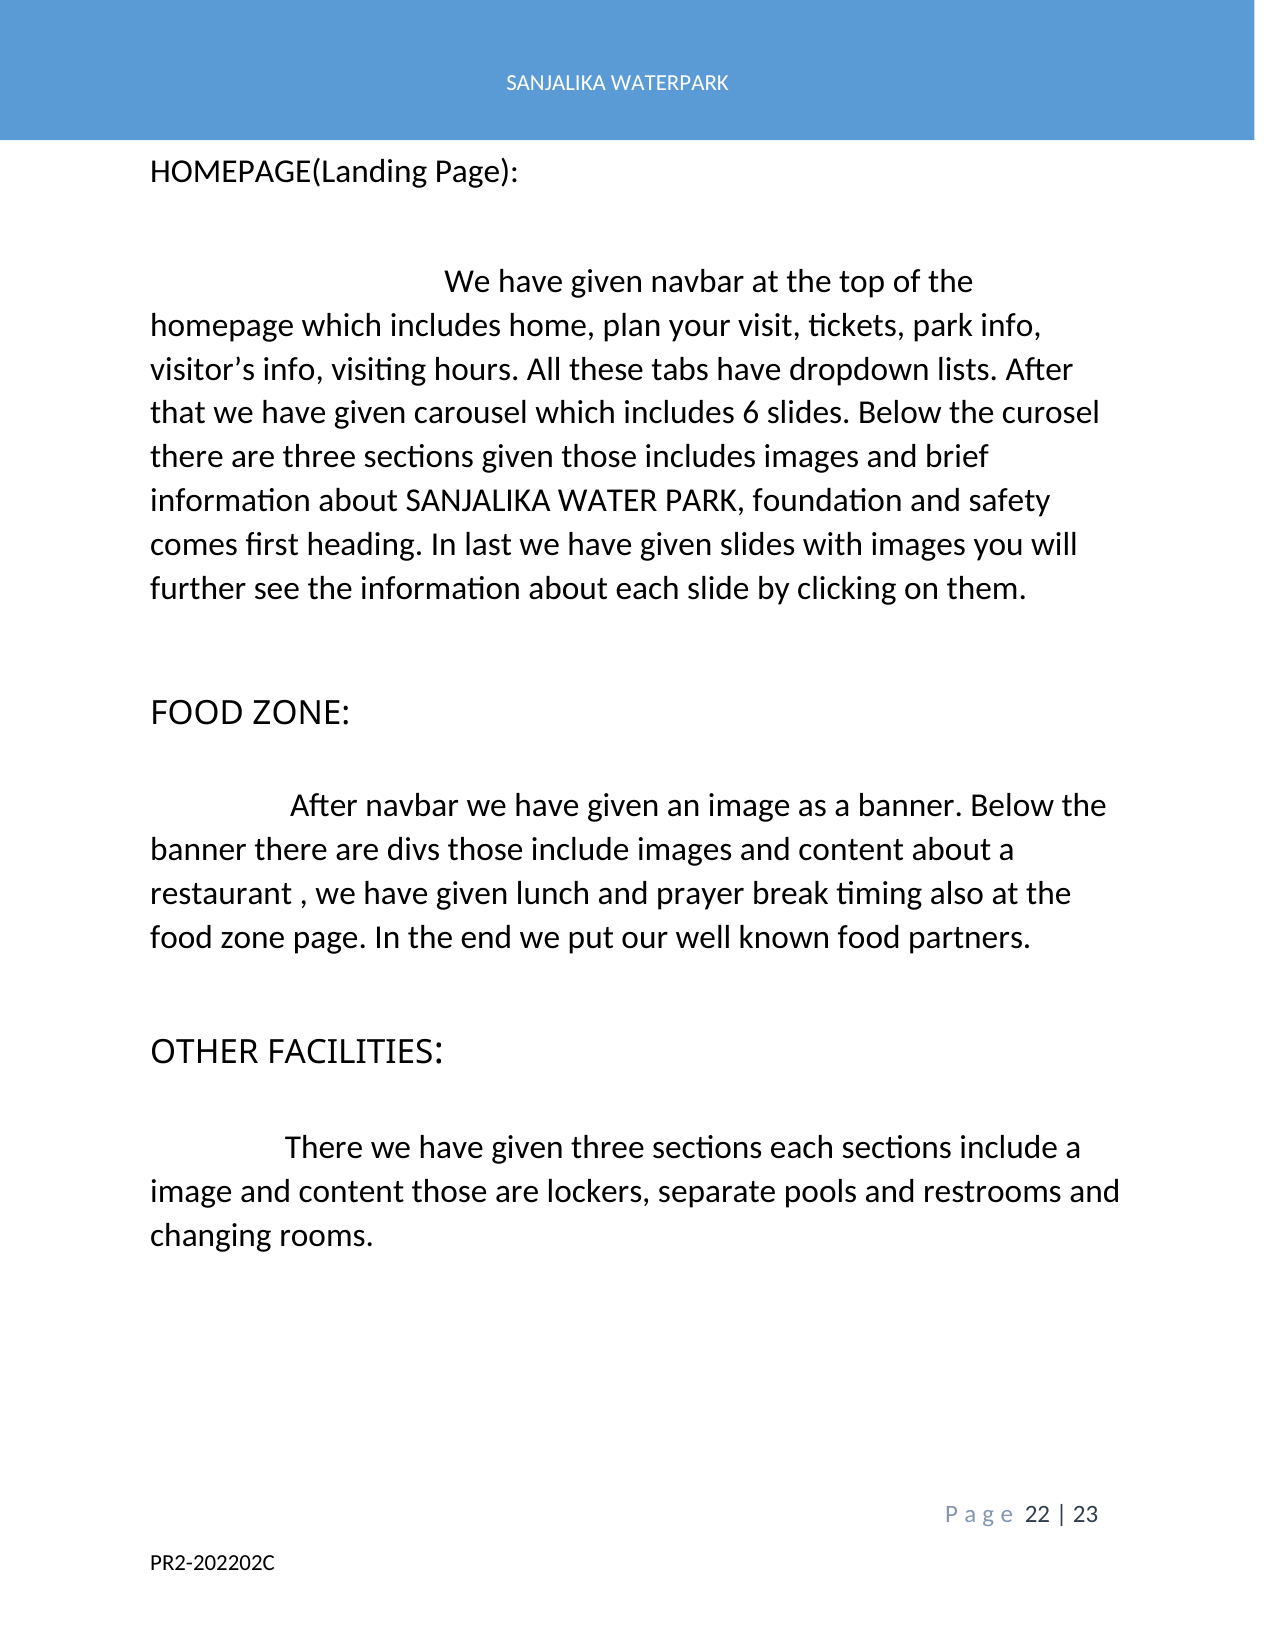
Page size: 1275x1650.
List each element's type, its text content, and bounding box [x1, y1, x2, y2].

text HOMEPAGE(Landing Page): [150, 150, 1125, 191]
subtitle OTHER FACILITIES: [150, 1024, 1125, 1075]
text There we have given three sections each sections include a image and content those are lockers, separate pools and restrooms and changing rooms. [150, 1126, 1125, 1254]
subtitle FOOD ZONE: [150, 688, 1125, 734]
text After navbar we have given an image as a banner. Below the banner there are divs those include images and content about a restaurant , we have given lunch and prayer break timing also at the food zone page. In the end we put our well known food partners. [150, 784, 1125, 957]
text We have given navbar at the top of the homepage which includes home, plan your visit, tickets, park info, visitor’s info, visiting hours. All these tabs have dropdown lists. After that we have given carousel which includes 6 slides. Below the curosel there are three sections given those includes images and brief information about SANJALIKA WATER PARK, foundation and safety comes first heading. In last we have given slides with images you will further see the information about each slide by clicking on them. [150, 259, 1125, 608]
